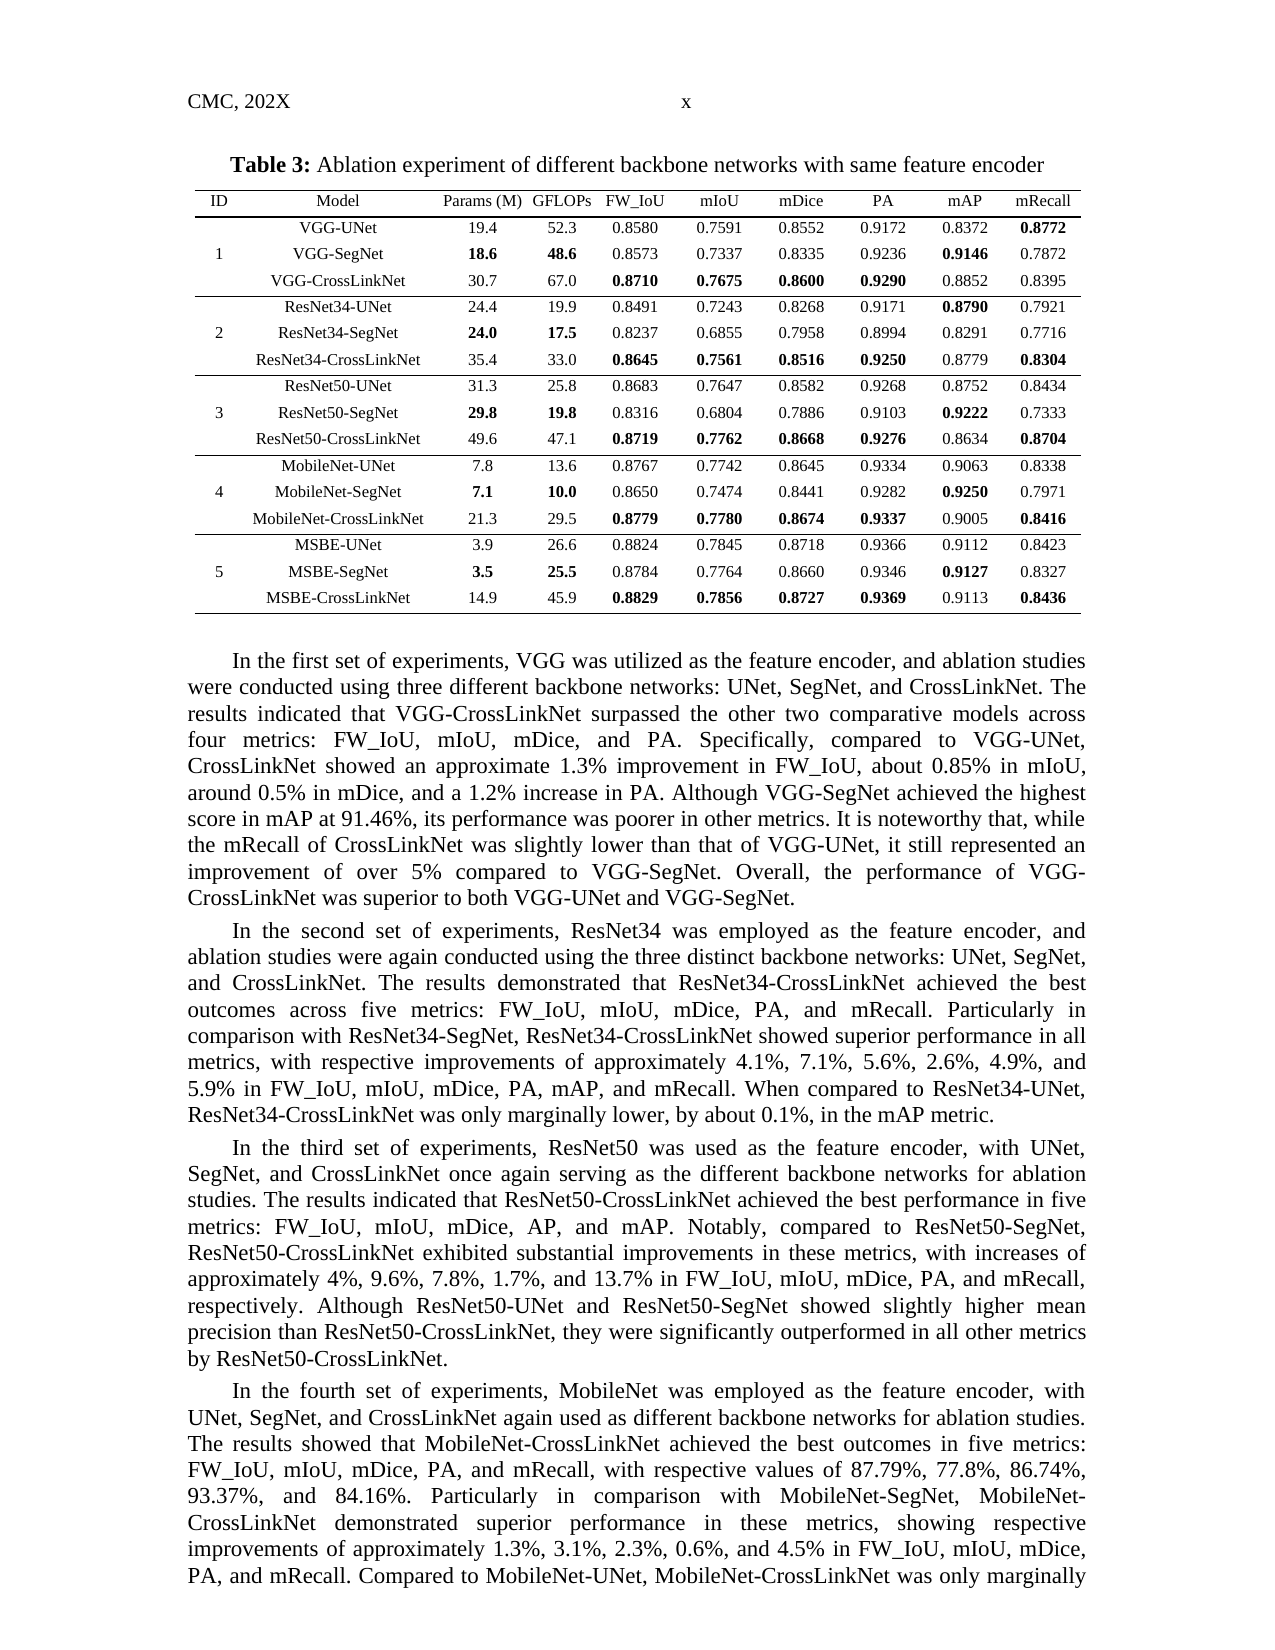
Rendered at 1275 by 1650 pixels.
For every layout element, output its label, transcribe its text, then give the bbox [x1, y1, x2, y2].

table_cell 0.9172 [842, 218, 924, 243]
table_cell 0.8634 [924, 428, 1006, 454]
table_cell 0.7742 [678, 456, 760, 481]
table_cell 0.8710 [592, 269, 678, 296]
table_cell 2 [195, 297, 243, 375]
table_cell 0.8645 [592, 349, 678, 375]
table_cell 0.8335 [760, 243, 842, 269]
table_cell 0.9063 [924, 456, 1006, 481]
table_cell 67.0 [532, 269, 592, 296]
table_cell 0.8316 [592, 402, 678, 428]
table_cell 0.8994 [842, 322, 924, 349]
table_cell 0.9334 [842, 456, 924, 481]
table_cell 0.7675 [678, 269, 760, 296]
table_cell 0.8600 [760, 269, 842, 296]
table_cell 10.0 [532, 481, 592, 507]
table_cell 0.9146 [924, 243, 1006, 269]
table_cell 0.7561 [678, 349, 760, 375]
table_cell 0.8704 [1006, 428, 1081, 454]
table_cell 0.8423 [1006, 535, 1081, 560]
table_header Model [244, 191, 433, 216]
table_cell 0.8237 [592, 322, 678, 349]
table_cell 0.9276 [842, 428, 924, 454]
table_cell 7.1 [433, 481, 532, 507]
table_cell 5 [195, 535, 243, 613]
table_cell ResNet50-UNet [244, 376, 433, 402]
table_cell 0.7921 [1006, 297, 1081, 322]
table_cell 0.9290 [842, 269, 924, 296]
table_cell 48.6 [532, 243, 592, 269]
table_cell 0.8580 [592, 218, 678, 243]
table_cell 0.8304 [1006, 349, 1081, 375]
table_cell 0.8852 [924, 269, 1006, 296]
table_cell VGG-UNet [244, 218, 433, 243]
table_cell 13.6 [532, 456, 592, 481]
table_cell 0.9236 [842, 243, 924, 269]
table_cell 0.8727 [760, 587, 842, 613]
table_cell 7.8 [433, 456, 532, 481]
table_cell 0.7243 [678, 297, 760, 322]
table_header mIoU [678, 191, 760, 216]
table_cell 0.8338 [1006, 456, 1081, 481]
table_header mAP [924, 191, 1006, 216]
table_cell 33.0 [532, 349, 592, 375]
table_cell 0.8829 [592, 587, 678, 613]
table_cell 0.8582 [760, 376, 842, 402]
table_cell ResNet50-CrossLinkNet [244, 428, 433, 454]
table_cell 0.9005 [924, 508, 1006, 534]
table_cell 0.9250 [924, 481, 1006, 507]
table_cell 0.8668 [760, 428, 842, 454]
table_cell 4 [195, 456, 243, 534]
table_cell 30.7 [433, 269, 532, 296]
table_header FW_IoU [592, 191, 678, 216]
table_header ID [195, 191, 243, 216]
table_cell 0.9337 [842, 508, 924, 534]
table_cell 0.7337 [678, 243, 760, 269]
table_cell 0.7647 [678, 376, 760, 402]
table_cell 0.7971 [1006, 481, 1081, 507]
table_cell 0.8441 [760, 481, 842, 507]
table_cell 0.8645 [760, 456, 842, 481]
table_cell 14.9 [433, 587, 532, 613]
table_cell 35.4 [433, 349, 532, 375]
table_cell 0.7958 [760, 322, 842, 349]
table_cell 1 [195, 218, 243, 296]
table_cell MobileNet-SegNet [244, 481, 433, 507]
table_cell MSBE-CrossLinkNet [244, 587, 433, 613]
table_cell 0.9369 [842, 587, 924, 613]
table_cell 0.9112 [924, 535, 1006, 560]
table_cell 0.8268 [760, 297, 842, 322]
table_cell 19.4 [433, 218, 532, 243]
table_cell 25.5 [532, 560, 592, 587]
table_cell 0.8327 [1006, 560, 1081, 587]
table_cell 0.7716 [1006, 322, 1081, 349]
table_cell 0.7474 [678, 481, 760, 507]
table_cell 0.8436 [1006, 587, 1081, 613]
table_cell 17.5 [532, 322, 592, 349]
table_cell 0.9366 [842, 535, 924, 560]
table_cell MobileNet-CrossLinkNet [244, 508, 433, 534]
table_cell 0.8752 [924, 376, 1006, 402]
table_cell 0.7886 [760, 402, 842, 428]
table_cell MobileNet-UNet [244, 456, 433, 481]
table_header PA [842, 191, 924, 216]
table_cell 0.8779 [924, 349, 1006, 375]
table_cell 0.9250 [842, 349, 924, 375]
table_cell 0.8573 [592, 243, 678, 269]
table_cell 25.8 [532, 376, 592, 402]
table_cell 24.0 [433, 322, 532, 349]
table_cell 0.8674 [760, 508, 842, 534]
table_cell 0.7872 [1006, 243, 1081, 269]
table_cell 0.8772 [1006, 218, 1081, 243]
table_cell 19.8 [532, 402, 592, 428]
table_cell 0.7856 [678, 587, 760, 613]
table_cell MSBE-UNet [244, 535, 433, 560]
table_cell 0.8683 [592, 376, 678, 402]
table_cell 0.8660 [760, 560, 842, 587]
table_cell 0.9268 [842, 376, 924, 402]
table_header mRecall [1006, 191, 1081, 216]
table_cell 21.3 [433, 508, 532, 534]
table_cell ResNet50-SegNet [244, 402, 433, 428]
table_cell 0.7591 [678, 218, 760, 243]
table_header mDice [760, 191, 842, 216]
table_cell 0.8790 [924, 297, 1006, 322]
table_header GFLOPs [532, 191, 592, 216]
table_cell 0.8718 [760, 535, 842, 560]
table_cell 0.7780 [678, 508, 760, 534]
table_cell 0.9222 [924, 402, 1006, 428]
table_cell 0.8784 [592, 560, 678, 587]
table_cell 0.6855 [678, 322, 760, 349]
text Table 3: Ablation experiment of different backbone networks with same feature encoder [187, 151, 1087, 177]
table_cell 0.8395 [1006, 269, 1081, 296]
table_cell 31.3 [433, 376, 532, 402]
table_cell ResNet34-CrossLinkNet [244, 349, 433, 375]
table_cell 0.8767 [592, 456, 678, 481]
table_cell 0.8372 [924, 218, 1006, 243]
table_cell 0.9282 [842, 481, 924, 507]
table_cell 0.8552 [760, 218, 842, 243]
table_cell 47.1 [532, 428, 592, 454]
table_cell MSBE-SegNet [244, 560, 433, 587]
table_cell 0.7764 [678, 560, 760, 587]
table_cell 0.8291 [924, 322, 1006, 349]
table_cell 29.5 [532, 508, 592, 534]
table_cell 18.6 [433, 243, 532, 269]
table_cell 19.9 [532, 297, 592, 322]
table_cell 0.8779 [592, 508, 678, 534]
table_cell 0.9103 [842, 402, 924, 428]
table_cell 0.8491 [592, 297, 678, 322]
table_cell 0.7762 [678, 428, 760, 454]
text In the third set of experiments, ResNet50 was used as the feature encoder, with UNet, SegNet, and CrossLinkNet once again serving as the different backbone networks for ablation studies. The results indicated that ResNet50-CrossLinkNet achieved the best performance in five metrics: FW_IoU, mIoU, mDice, AP, and mAP. Notably, compared to ResNet50-SegNet, ResNet50-CrossLinkNet exhibited substantial improvements in these metrics, with increases of approximately 4%, 9.6%, 7.8%, 1.7%, and 13.7% in FW_IoU, mIoU, mDice, PA, and mRecall, respectively. Although ResNet50-UNet and ResNet50-SegNet showed slightly higher mean precision than ResNet50-CrossLinkNet, they were significantly outperformed in all other metrics by ResNet50-CrossLinkNet. [187, 1134, 1087, 1371]
table_cell 0.7845 [678, 535, 760, 560]
text In the second set of experiments, ResNet34 was employed as the feature encoder, and ablation studies were again conducted using the three distinct backbone networks: UNet, SegNet, and CrossLinkNet. The results demonstrated that ResNet34-CrossLinkNet achieved the best outcomes across five metrics: FW_IoU, mIoU, mDice, PA, and mRecall. Particularly in comparison with ResNet34-SegNet, ResNet34-CrossLinkNet showed superior performance in all metrics, with respective improvements of approximately 4.1%, 7.1%, 5.6%, 2.6%, 4.9%, and 5.9% in FW_IoU, mIoU, mDice, PA, mAP, and mRecall. When compared to ResNet34-UNet, ResNet34-CrossLinkNet was only marginally lower, by about 0.1%, in the mAP metric. [187, 917, 1087, 1127]
table_cell 24.4 [433, 297, 532, 322]
table_cell 0.9113 [924, 587, 1006, 613]
table_cell ResNet34-UNet [244, 297, 433, 322]
table_cell 0.6804 [678, 402, 760, 428]
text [187, 1377, 1087, 1588]
table_cell 0.7333 [1006, 402, 1081, 428]
table_cell 52.3 [532, 218, 592, 243]
table_cell 26.6 [532, 535, 592, 560]
table_cell 0.8516 [760, 349, 842, 375]
table_cell 0.9127 [924, 560, 1006, 587]
table_cell 3 [195, 376, 243, 454]
table_cell 0.8416 [1006, 508, 1081, 534]
table_cell VGG-SegNet [244, 243, 433, 269]
table_cell 0.8650 [592, 481, 678, 507]
table_cell 29.8 [433, 402, 532, 428]
table_cell 3.9 [433, 535, 532, 560]
table_cell 0.9346 [842, 560, 924, 587]
table_cell 49.6 [433, 428, 532, 454]
table_cell 0.8719 [592, 428, 678, 454]
table_cell 3.5 [433, 560, 532, 587]
table_header Params (M) [433, 191, 532, 216]
table_cell VGG-CrossLinkNet [244, 269, 433, 296]
table_cell 45.9 [532, 587, 592, 613]
text In the first set of experiments, VGG was utilized as the feature encoder, and ablation studies were conducted using three different backbone networks: UNet, SegNet, and CrossLinkNet. The results indicated that VGG-CrossLinkNet surpassed the other two comparative models across four metrics: FW_IoU, mIoU, mDice, and PA. Specifically, compared to VGG-UNet, CrossLinkNet showed an approximate 1.3% improvement in FW_IoU, about 0.85% in mIoU, around 0.5% in mDice, and a 1.2% increase in PA. Although VGG-SegNet achieved the highest score in mAP at 91.46%, its performance was poorer in other metrics. It is noteworthy that, while the mRecall of CrossLinkNet was slightly lower than that of VGG-UNet, it still represented an improvement of over 5% compared to VGG-SegNet. Overall, the performance of VGG-CrossLinkNet was superior to both VGG-UNet and VGG-SegNet. [187, 647, 1087, 910]
table_cell 0.9171 [842, 297, 924, 322]
table_cell ResNet34-SegNet [244, 322, 433, 349]
table_cell 0.8434 [1006, 376, 1081, 402]
table_cell 0.8824 [592, 535, 678, 560]
